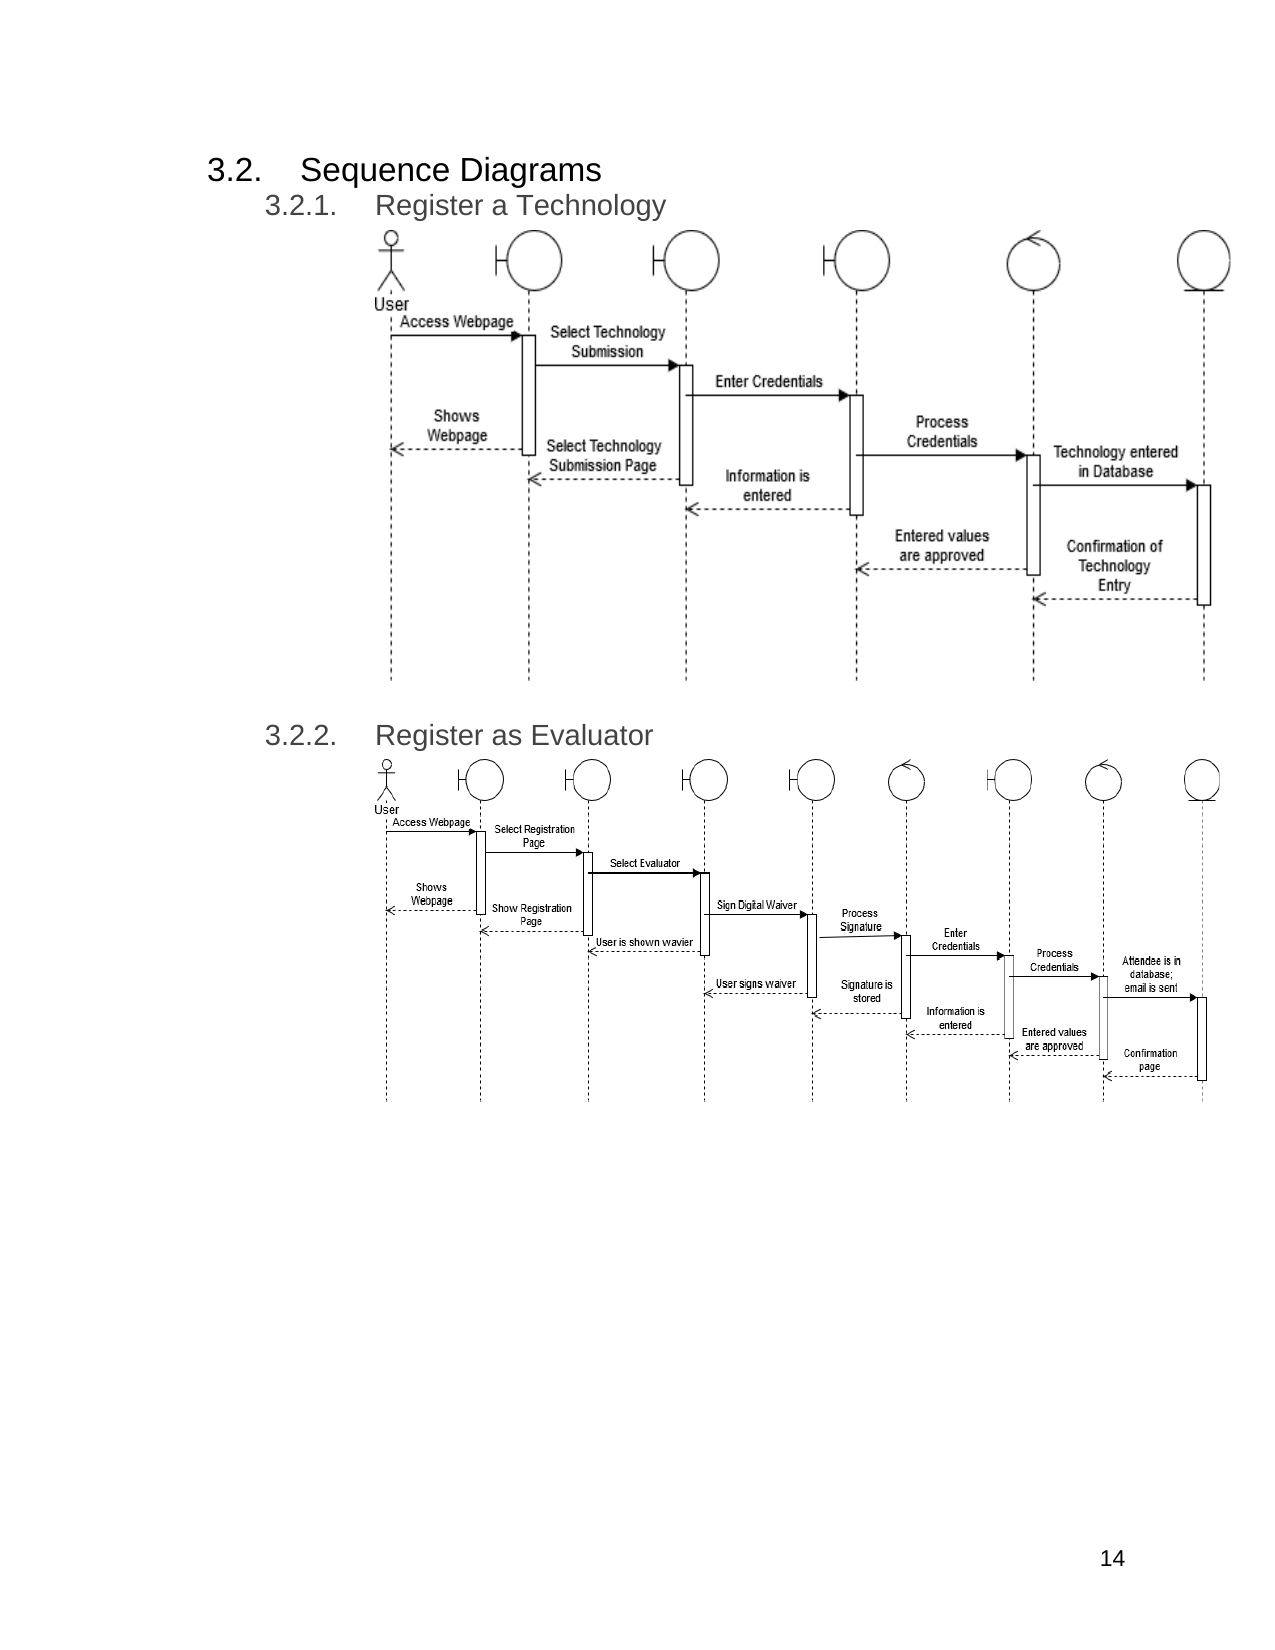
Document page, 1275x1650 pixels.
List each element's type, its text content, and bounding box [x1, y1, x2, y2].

subtitle Sequence Diagrams [262, 150, 1125, 188]
subtitle Register a Technology [337, 188, 1125, 222]
picture [375, 230, 1231, 681]
picture [375, 759, 1220, 1102]
subtitle Register as Evaluator [337, 717, 1125, 751]
